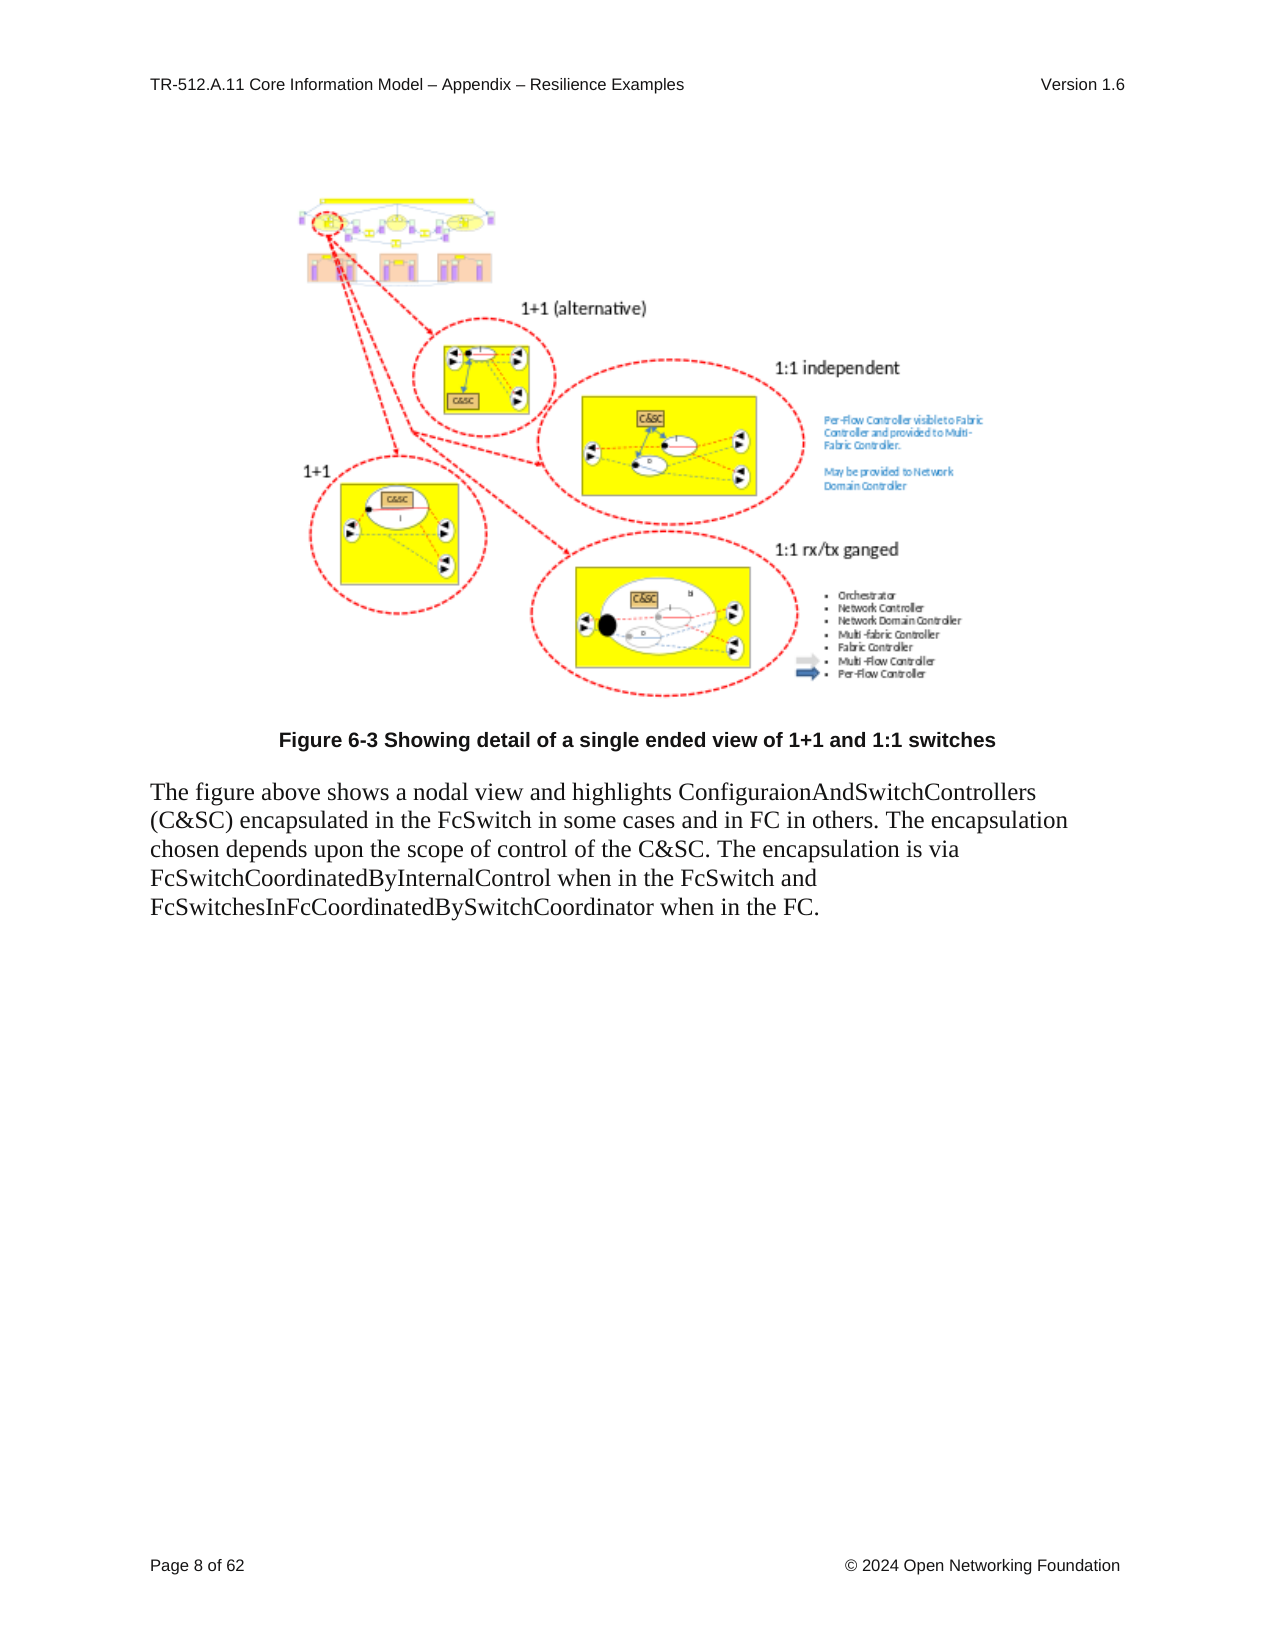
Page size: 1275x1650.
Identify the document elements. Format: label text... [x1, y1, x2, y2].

text The figure above shows a nodal view and highlights ConfiguraionAndSwitchControllers (C&SC) encapsulated in the FcSwitch in some cases and in FC in others. The encapsulation chosen depends upon the scope of control of the C&SC. The encapsulation is via FcSwitchCoordinatedByInternalControl when in the FcSwitch and FcSwitchesInFcCoordinatedBySwitchCoordinator when in the FC. [150, 777, 1125, 920]
